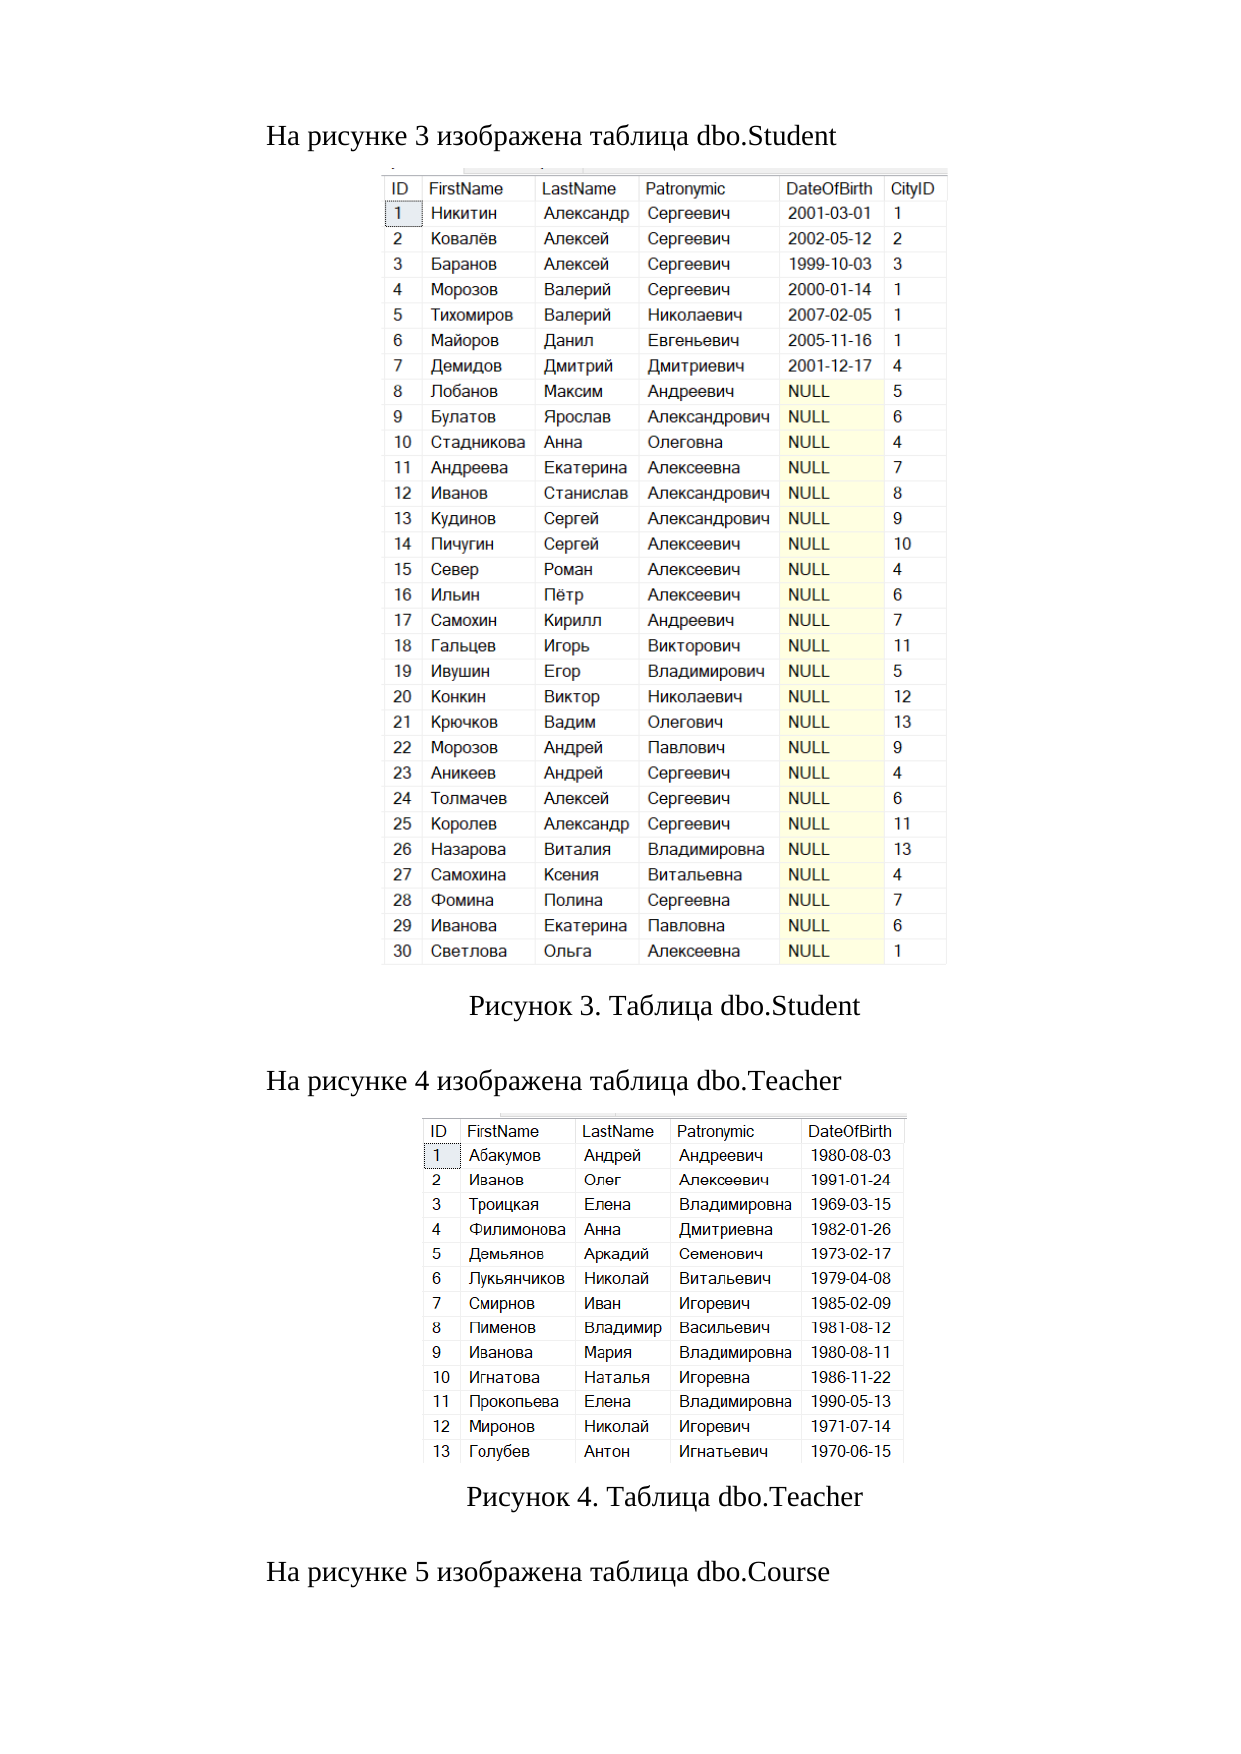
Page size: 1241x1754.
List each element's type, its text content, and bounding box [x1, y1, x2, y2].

picture [422, 1113, 907, 1463]
picture [381, 168, 948, 971]
text Рисунок 4. Таблица dbo.Teacher [177, 1479, 1152, 1512]
text На рисунке 5 изображена таблица dbo.Course [177, 1554, 1152, 1588]
text Рисунок 3. Таблица dbo.Student [177, 988, 1152, 1021]
text На рисунке 4 изображена таблица dbo.Teacher [177, 1063, 1152, 1097]
text На рисунке 3 изображена таблица dbo.Student [177, 118, 1152, 152]
